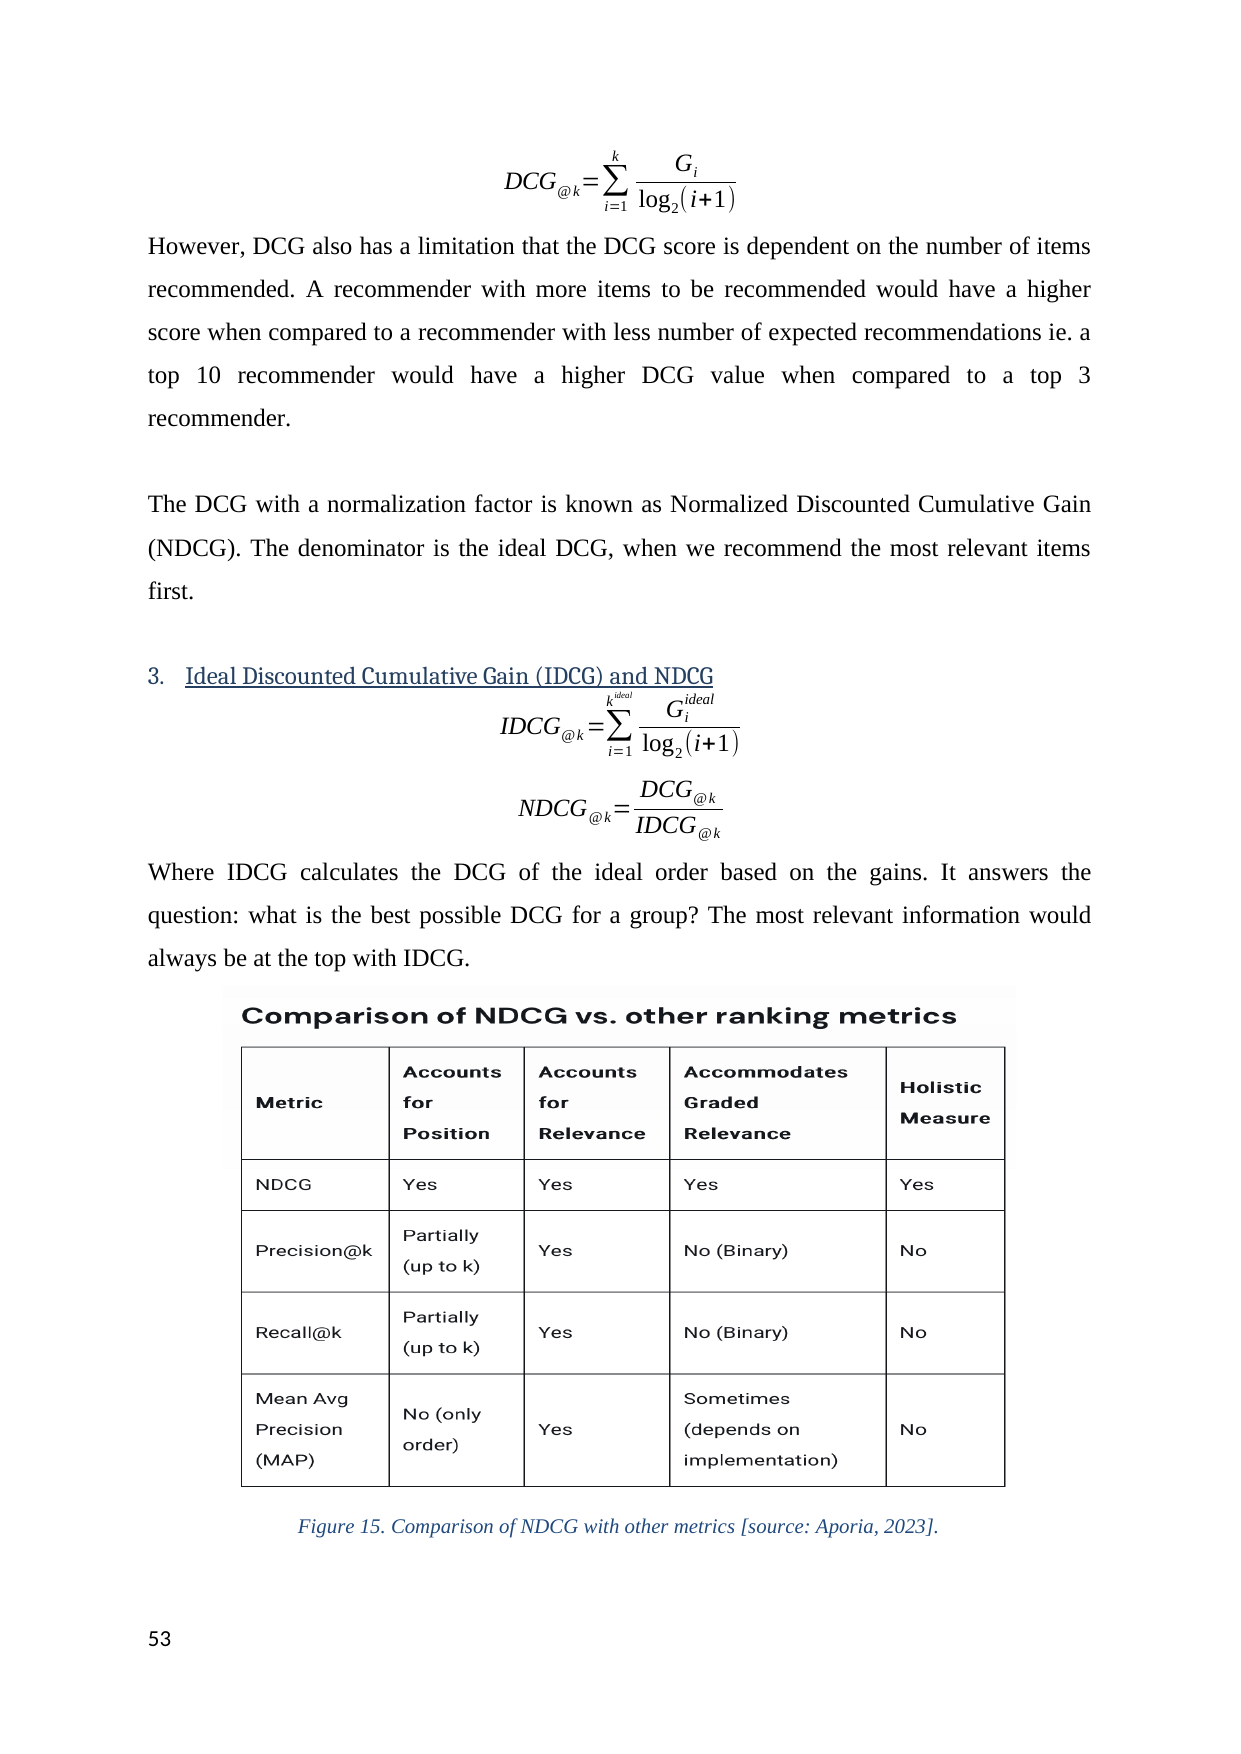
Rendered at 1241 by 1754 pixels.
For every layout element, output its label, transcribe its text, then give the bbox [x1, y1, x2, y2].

text Where IDCG calculates the DCG of the ideal order based on the gains. It answers the question: what is the best possible DCG for a group? The most relevant information would always be at the top with IDCG. [148, 857, 1092, 972]
list Ideal Discounted Cumulative Gain (IDCG) and NDCG [148, 662, 1092, 691]
picture [222, 986, 1017, 1500]
text The DCG with a normalization factor is known as Normalized Discounted Cumulative Gain (NDCG). The denominator is the ideal DCG, when we recommend the most relevant items first. [148, 489, 1092, 604]
text However, DCG also has a limitation that the DCG score is dependent on the number of items recommended. A recommender with more items to be recommended would have a higher score when compared to a recommender with less number of expected recommendations ie. a top 10 recommender would have a higher DCG value when compared to a top 3 recommender. [148, 231, 1092, 432]
text Figure 15. Comparison of NDCG with other metrics [source: Aporia, 2023]. [223, 1514, 1092, 1538]
